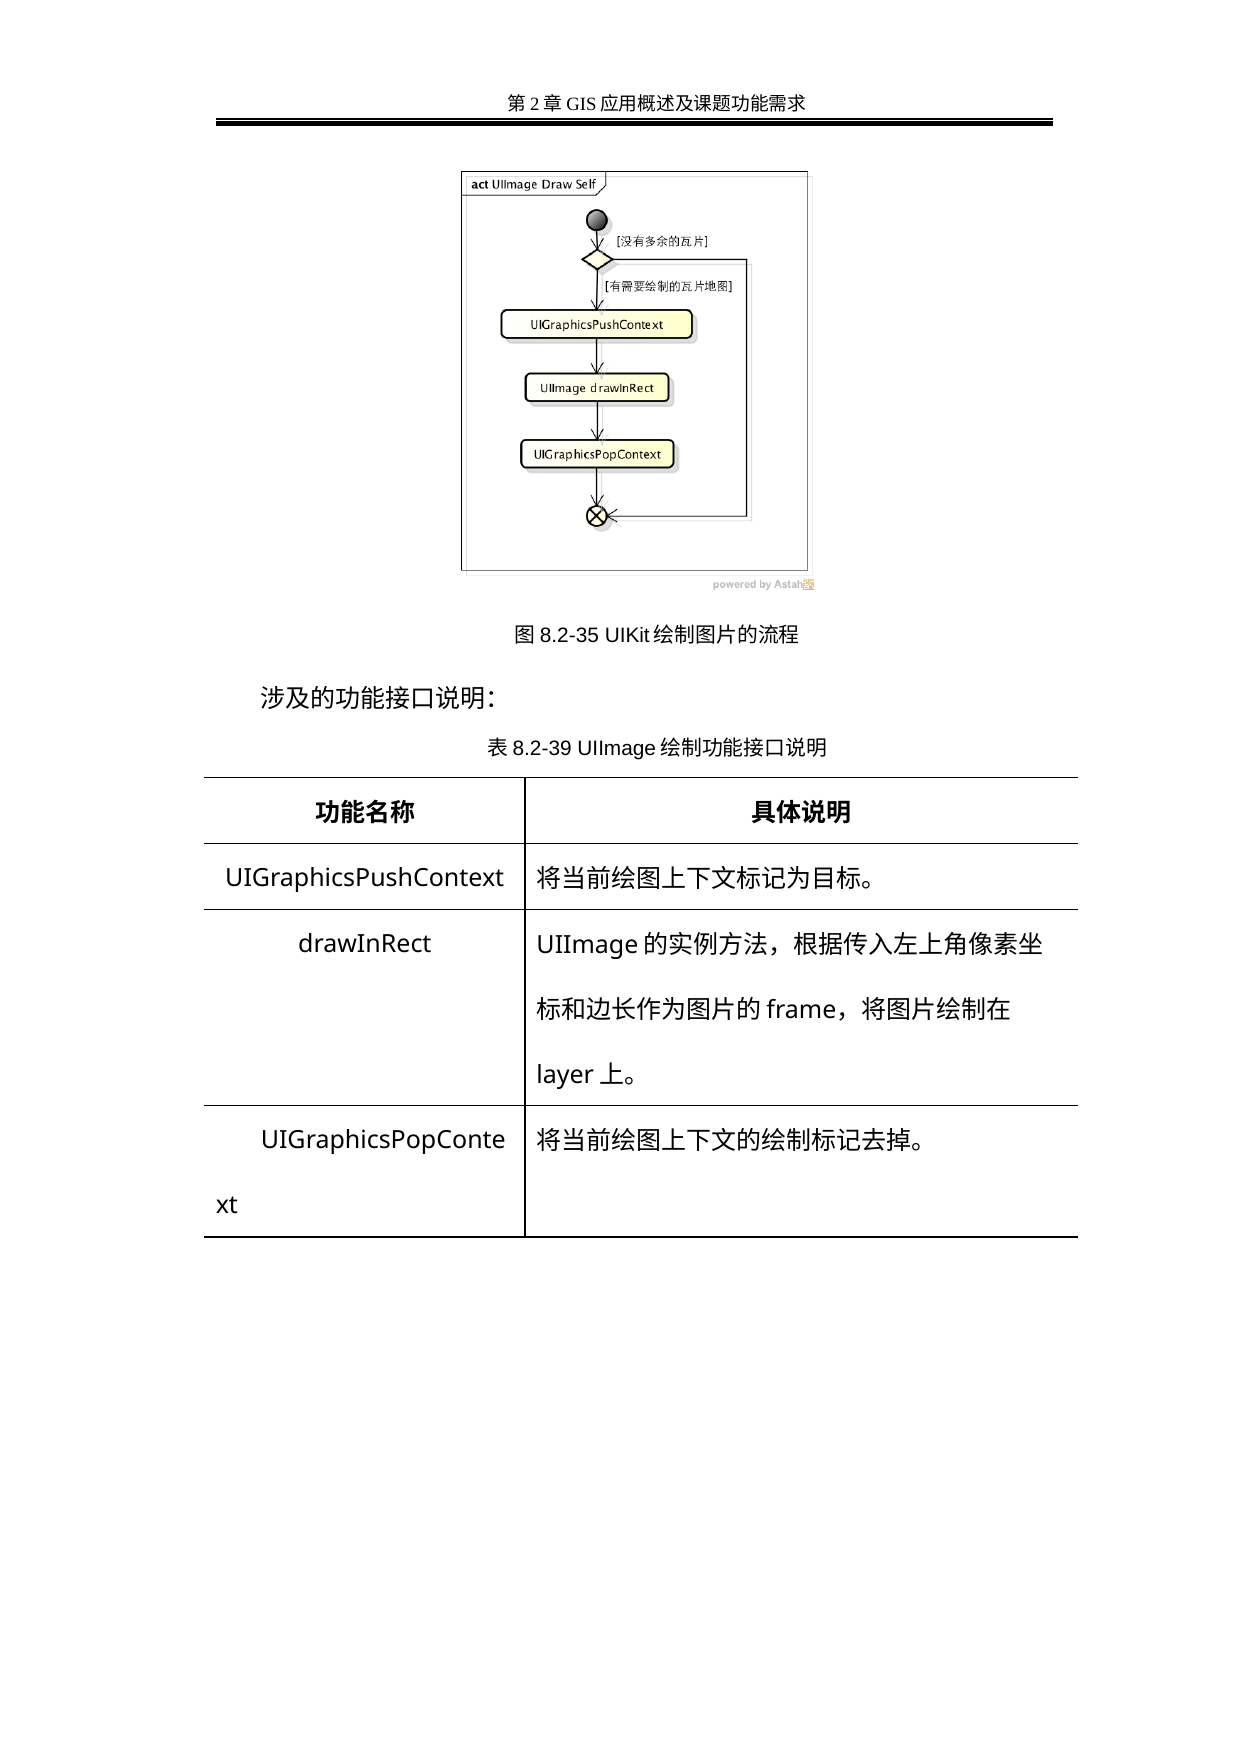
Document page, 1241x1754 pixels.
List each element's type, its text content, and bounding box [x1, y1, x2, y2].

table_cell 将当前绘图上下文标记为目标。 [526, 844, 1078, 909]
text 涉及的功能接口说明： [216, 664, 1053, 729]
table_cell UIImage的实例方法，根据传入左上角像素坐标和边长作为图片的frame，将图片绘制在layer上。 [526, 910, 1078, 1105]
table_cell 将当前绘图上下文的绘制标记去掉。 [526, 1106, 1078, 1236]
table_header 功能名称 [204, 778, 524, 843]
table_cell drawInRect [204, 910, 524, 1105]
table_cell UIGraphicsPopContext [204, 1106, 524, 1236]
table_header 具体说明 [526, 778, 1078, 843]
table_cell UIGraphicsPushContext [204, 844, 524, 909]
picture [451, 162, 817, 593]
